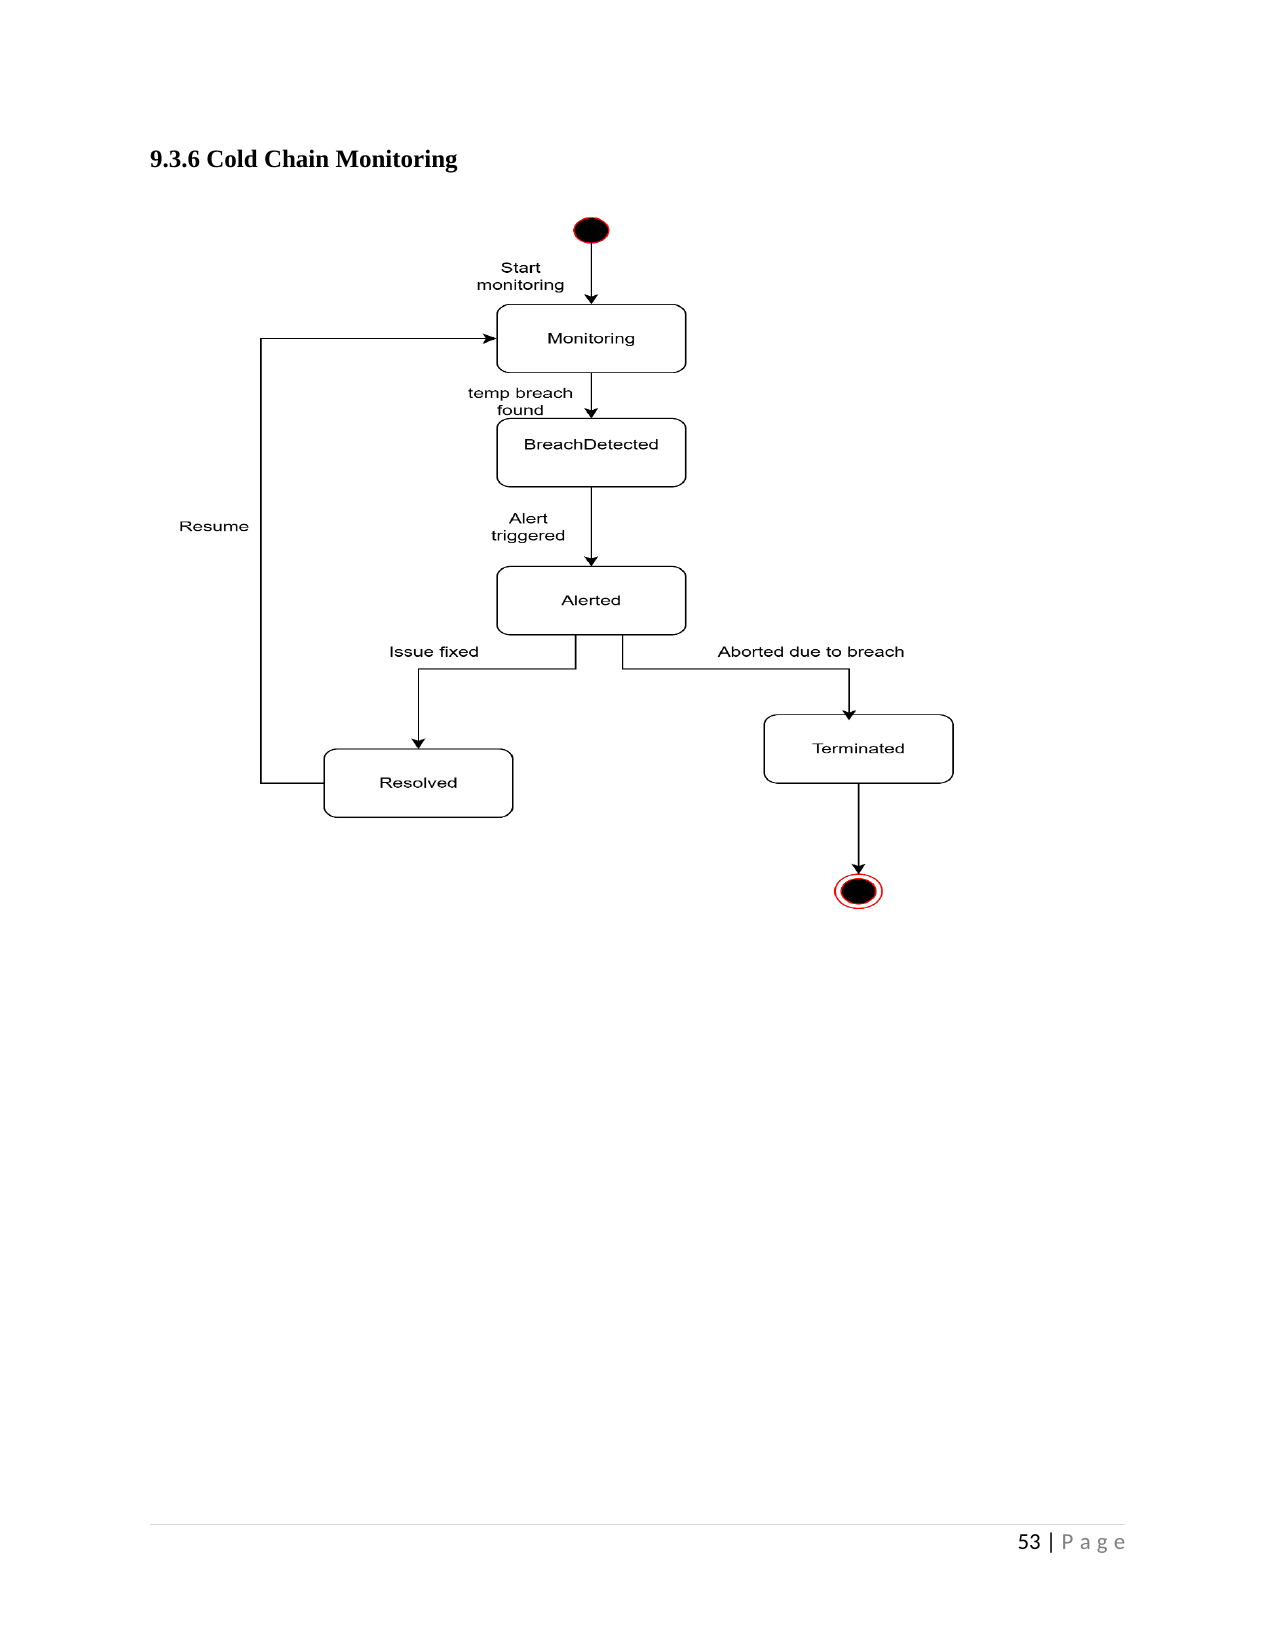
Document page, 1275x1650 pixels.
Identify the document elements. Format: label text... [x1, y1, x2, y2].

text 9.3.6 Cold Chain Monitoring [150, 144, 1125, 172]
picture [150, 201, 969, 920]
